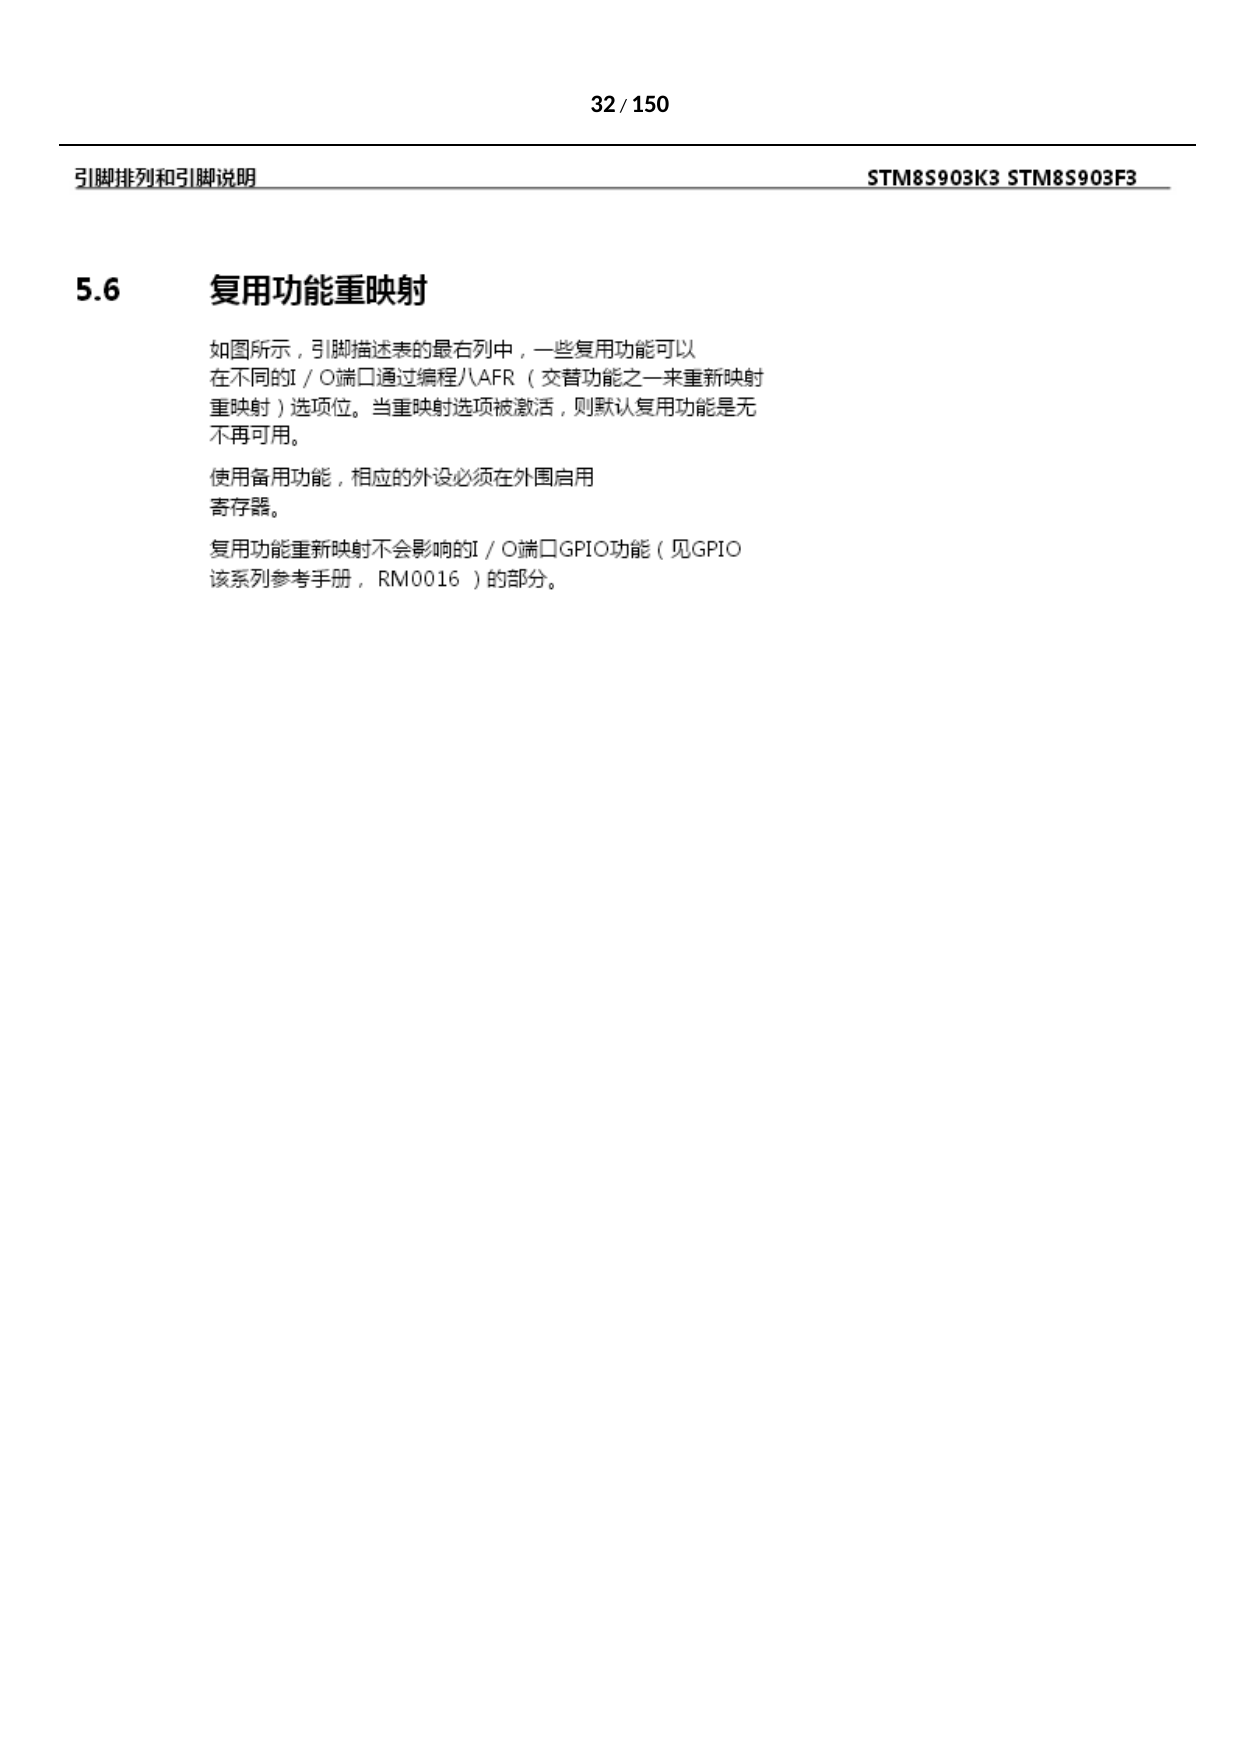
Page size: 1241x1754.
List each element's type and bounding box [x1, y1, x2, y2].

picture [59, 156, 1197, 613]
